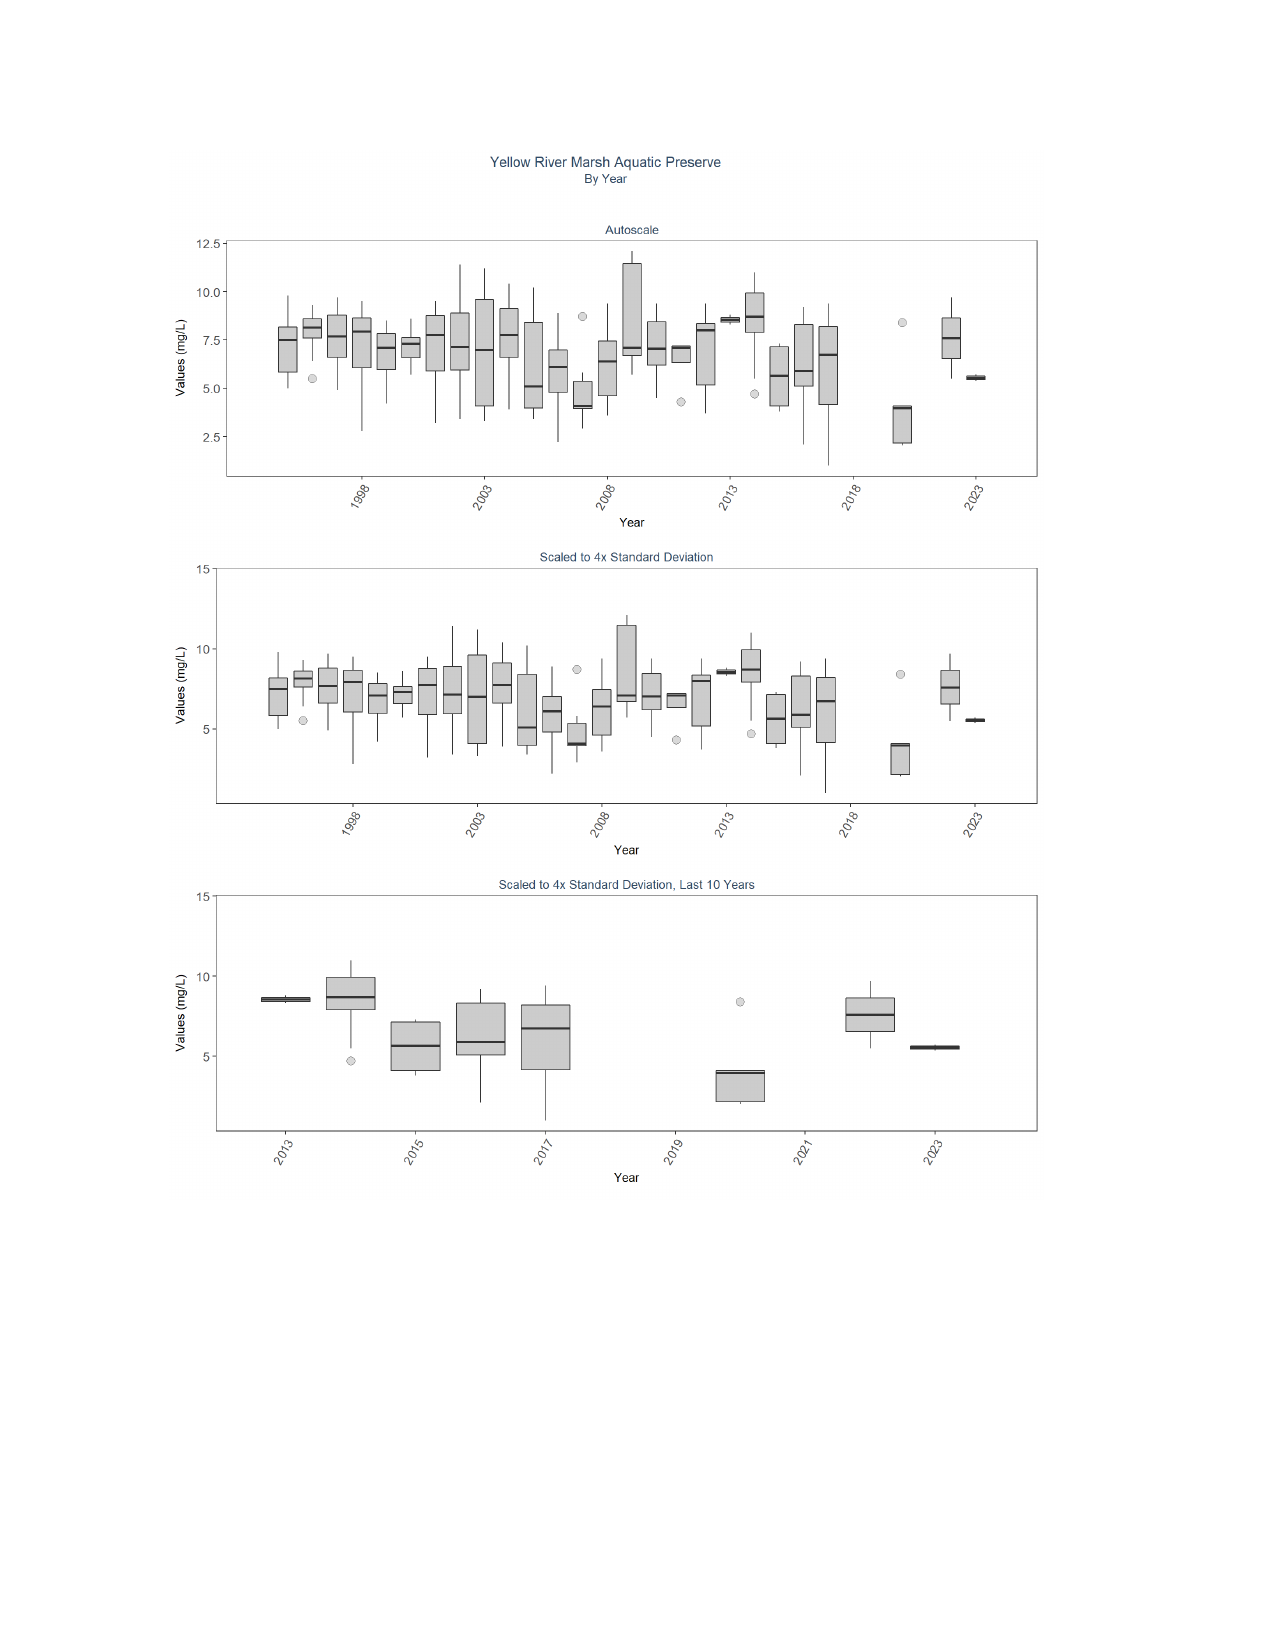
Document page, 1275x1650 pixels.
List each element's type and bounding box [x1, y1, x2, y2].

picture [168, 150, 1044, 1200]
